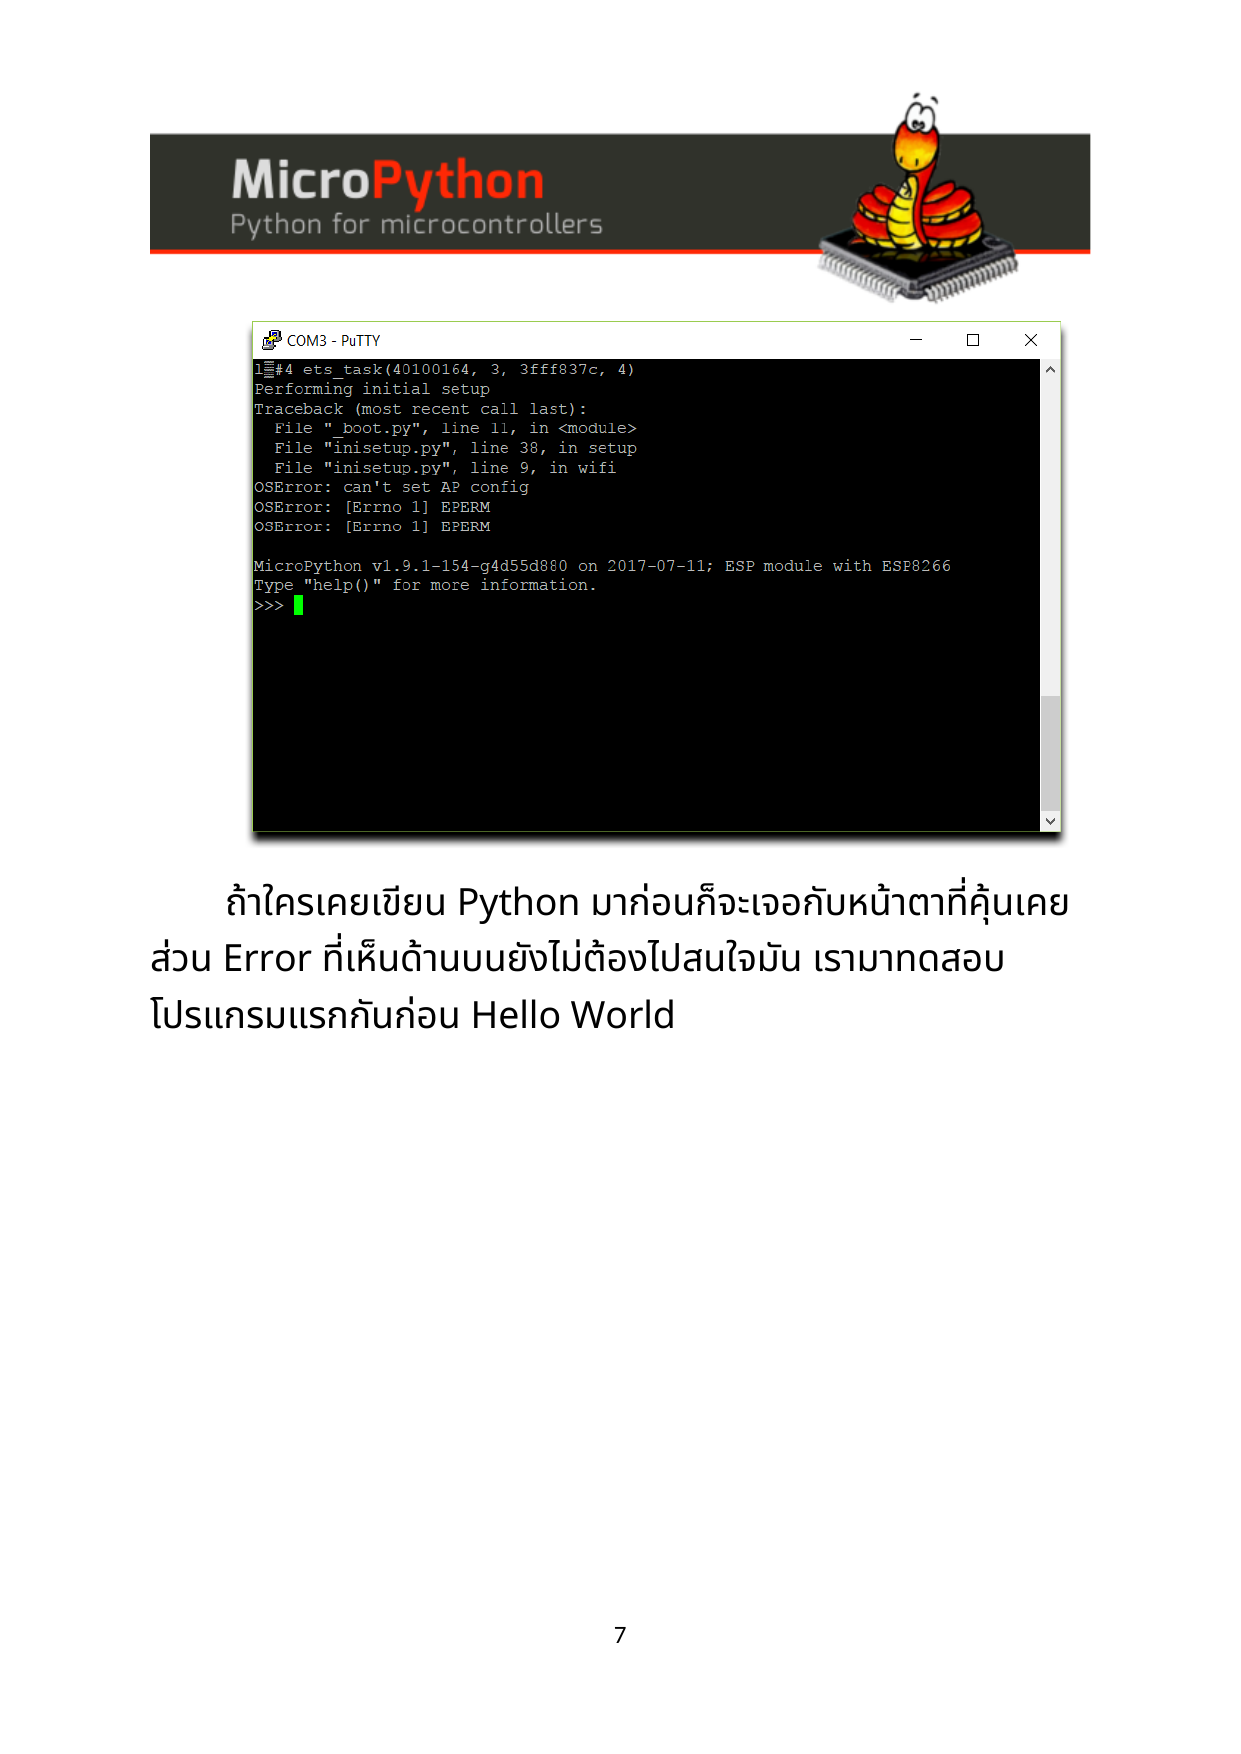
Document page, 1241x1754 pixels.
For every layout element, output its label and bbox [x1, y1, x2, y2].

picture [150, 73, 1091, 832]
